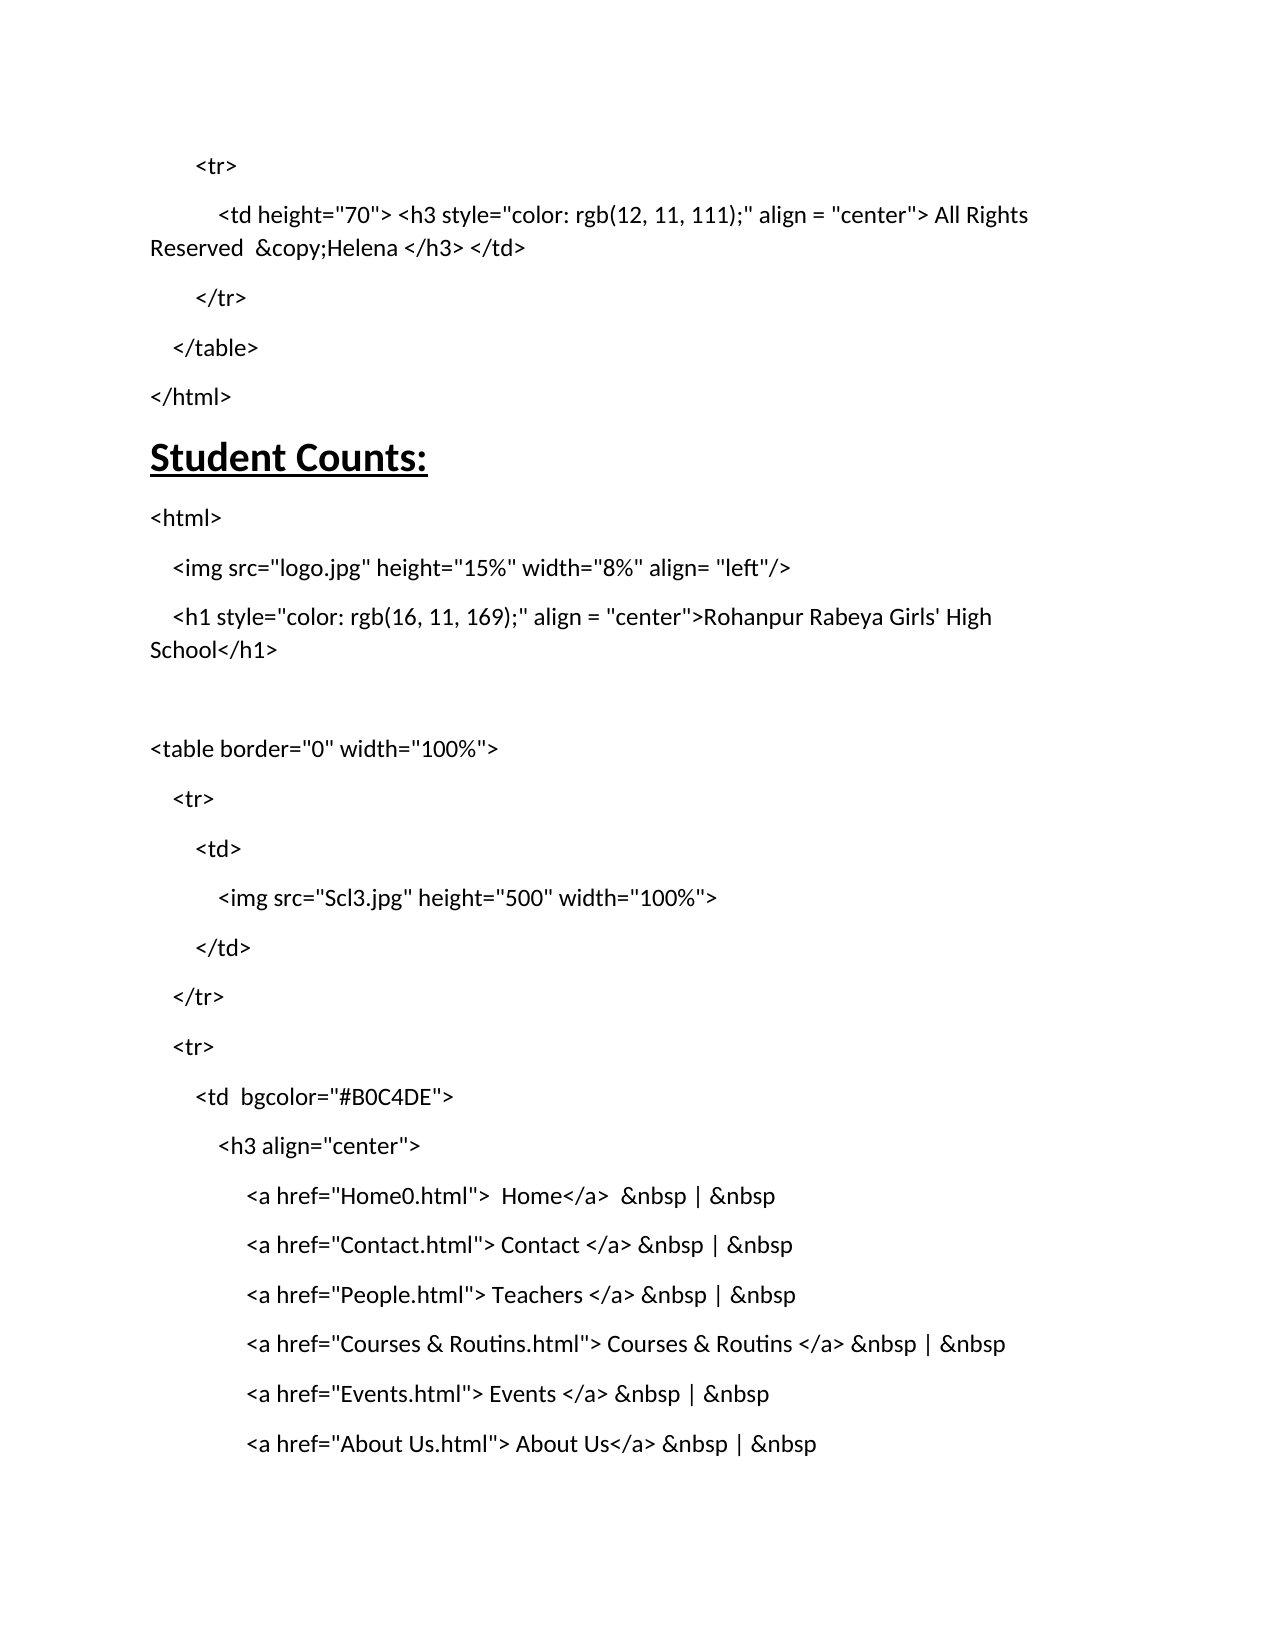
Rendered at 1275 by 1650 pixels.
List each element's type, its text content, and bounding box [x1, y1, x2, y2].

text <a href="Contact.html"> Contact </a> &nbsp | &nbsp [150, 1229, 1125, 1260]
text Student Counts: [150, 431, 1125, 482]
text </tr> [150, 982, 1125, 1012]
text <td> [150, 833, 1125, 863]
text </td> [150, 932, 1125, 962]
text <h3 align="center"> [150, 1130, 1125, 1161]
text <tr> [150, 783, 1125, 814]
text <img src="logo.jpg" height="15%" width="8%" align= "left"/> [150, 552, 1125, 582]
text <td height="70"> <h3 style="color: rgb(12, 11, 111);" align = "center"> All Rights Reserved &copy;Helena </h3> </td> [150, 199, 1125, 263]
text <a href="People.html"> Teachers </a> &nbsp | &nbsp [150, 1279, 1125, 1309]
text </tr> [150, 282, 1125, 313]
text <h1 style="color: rgb(16, 11, 169);" align = "center">Rohanpur Rabeya Girls' High School</h1> [150, 602, 1125, 665]
text <a href="Events.html"> Events </a> &nbsp | &nbsp [150, 1378, 1125, 1409]
text <a href="Home0.html"> Home</a> &nbsp | &nbsp [150, 1180, 1125, 1210]
text <img src="Scl3.jpg" height="500" width="100%"> [150, 882, 1125, 913]
text <td bgcolor="#B0C4DE"> [150, 1081, 1125, 1111]
text <html> [150, 502, 1125, 533]
text </table> [150, 332, 1125, 362]
text <a href="Courses & Routins.html"> Courses & Routins </a> &nbsp | &nbsp [150, 1329, 1125, 1359]
text <table border="0" width="100%"> [150, 734, 1125, 764]
text <tr> [150, 1031, 1125, 1062]
text <tr> [150, 150, 1125, 181]
text <a href="About Us.html"> About Us</a> &nbsp | &nbsp [150, 1428, 1125, 1458]
text </html> [150, 381, 1125, 412]
